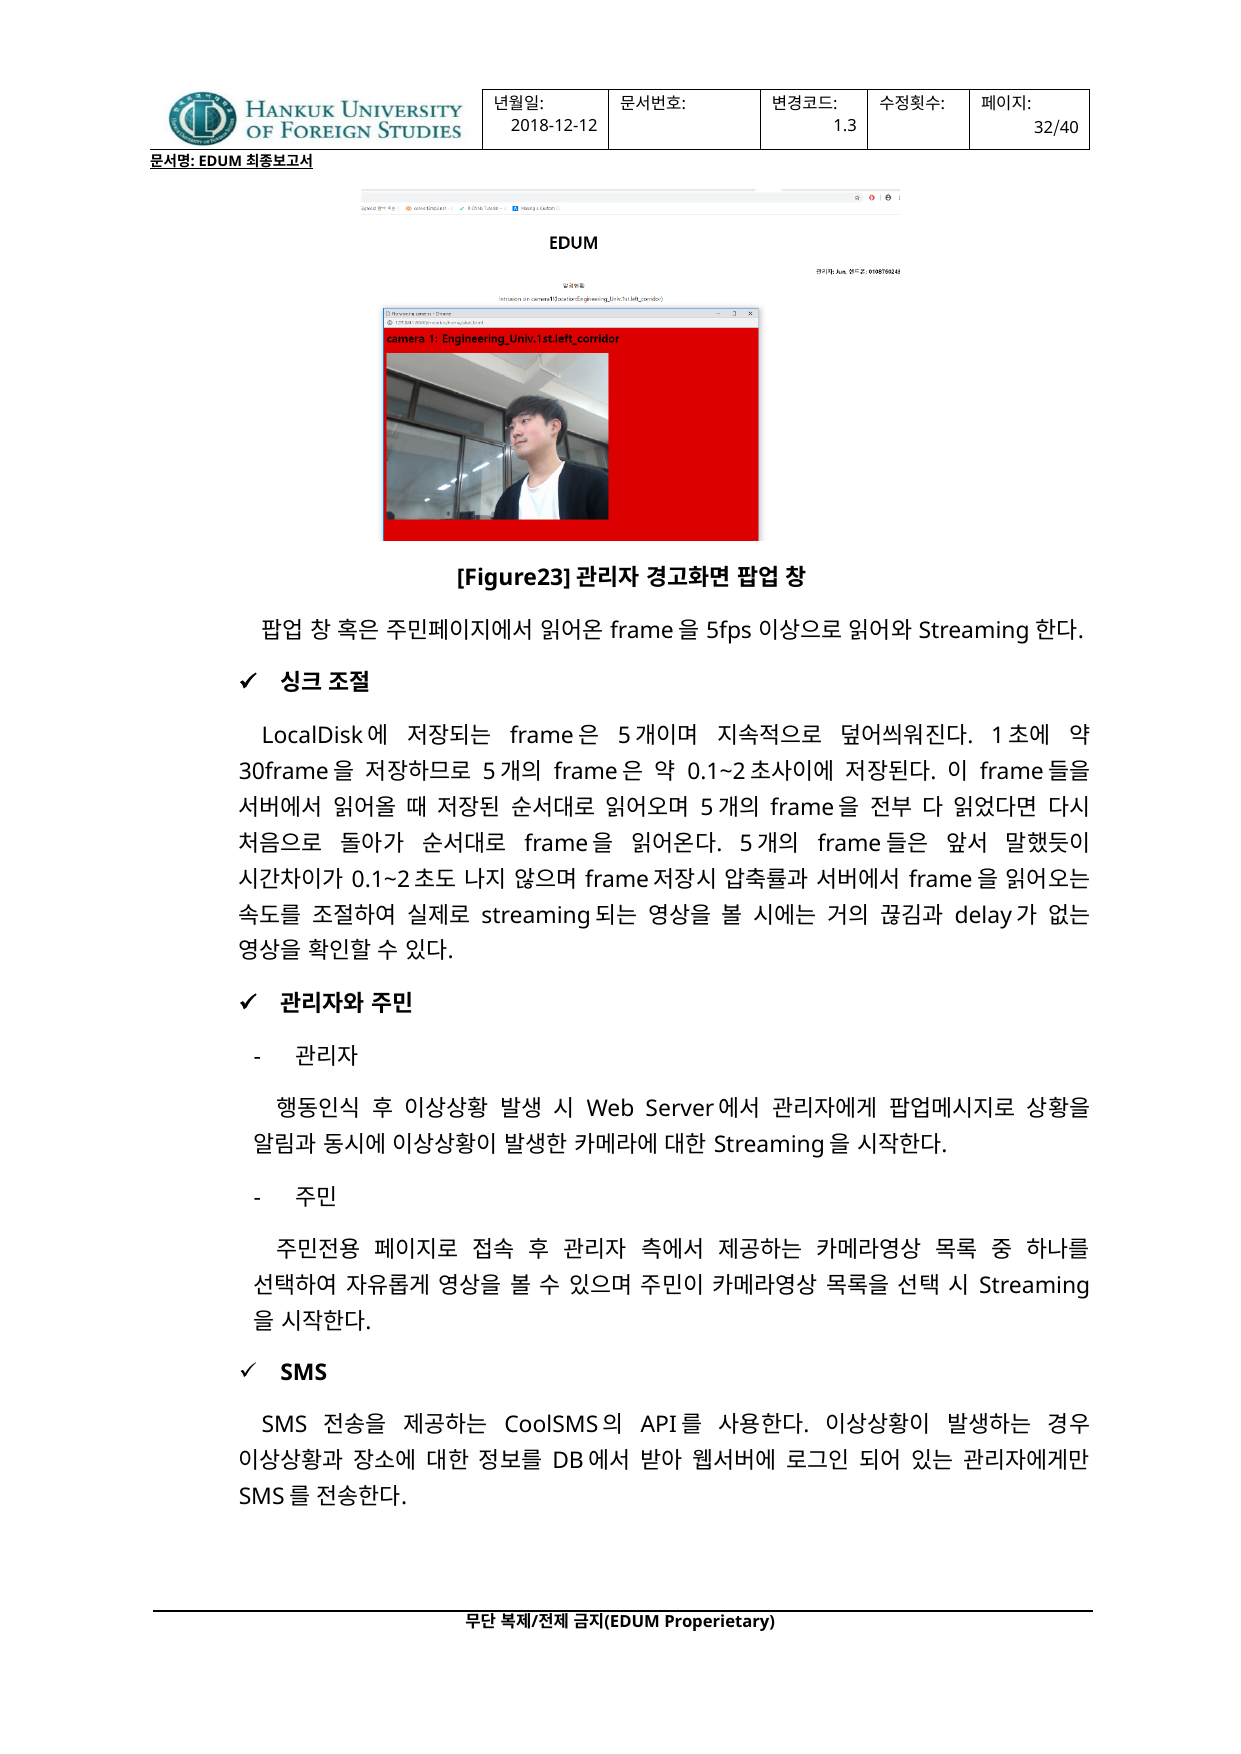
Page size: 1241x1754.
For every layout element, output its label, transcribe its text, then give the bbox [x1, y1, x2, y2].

picture [161, 89, 470, 149]
text 팝업 창 혹은 주민페이지에서 읽어온 frame을 5fps 이상으로 읽어와 Streaming 한다. [238, 612, 1090, 645]
text LocalDisk에 저장되는 frame은 5개이며 지속적으로 덮어씌워진다. 1초에 약 30frame을 저장하므로 5개의 frame은 약 0.1~2초사이에 저장된다. 이 frame들을 서버에서 읽어올 때 저장된 순서대로 읽어오며 5개의 frame을 전부 다 읽었다면 다시 처음으로 돌아가 순서대로 frame을 읽어온다. 5개의 frame들은 앞서 말했듯이 시간차이가 0.1~2초도 나지 않으며 frame저장시 압축률과 서버에서 frame을 읽어오는 속도를 조절하여 실제로 streaming되는 영상을 볼 시에는 거의 끊김과 delay가 없는 영상을 확인할 수 있다. [238, 717, 1090, 966]
list 싱크 조절 [238, 664, 1090, 697]
list 주민 [253, 1179, 1090, 1212]
text 행동인식 후 이상상황 발생 시 Web Server에서 관리자에게 팝업메시지로 상황을 알림과 동시에 이상상황이 발생한 카메라에 대한 Streaming을 시작한다. [253, 1090, 1090, 1159]
list 관리자와 주민 [238, 985, 1090, 1018]
list SMS [238, 1356, 1090, 1387]
text [Figure23] 관리자 경고화면 팝업 창 [150, 559, 1090, 592]
text SMS 전송을 제공하는 CoolSMS의 API를 사용한다. 이상상황이 발생하는 경우 이상상황과 장소에 대한 정보를 DB에서 받아 웹서버에 로그인 되어 있는 관리자에게만 SMS를 전송한다. [238, 1406, 1090, 1511]
text 주민전용 페이지로 접속 후 관리자 측에서 제공하는 카메라영상 목록 중 하나를 선택하여 자유롭게 영상을 볼 수 있으며 주민이 카메라영상 목록을 선택 시 Streaming을 시작한다. [253, 1231, 1090, 1336]
list 관리자 [253, 1037, 1090, 1071]
picture [361, 189, 900, 541]
